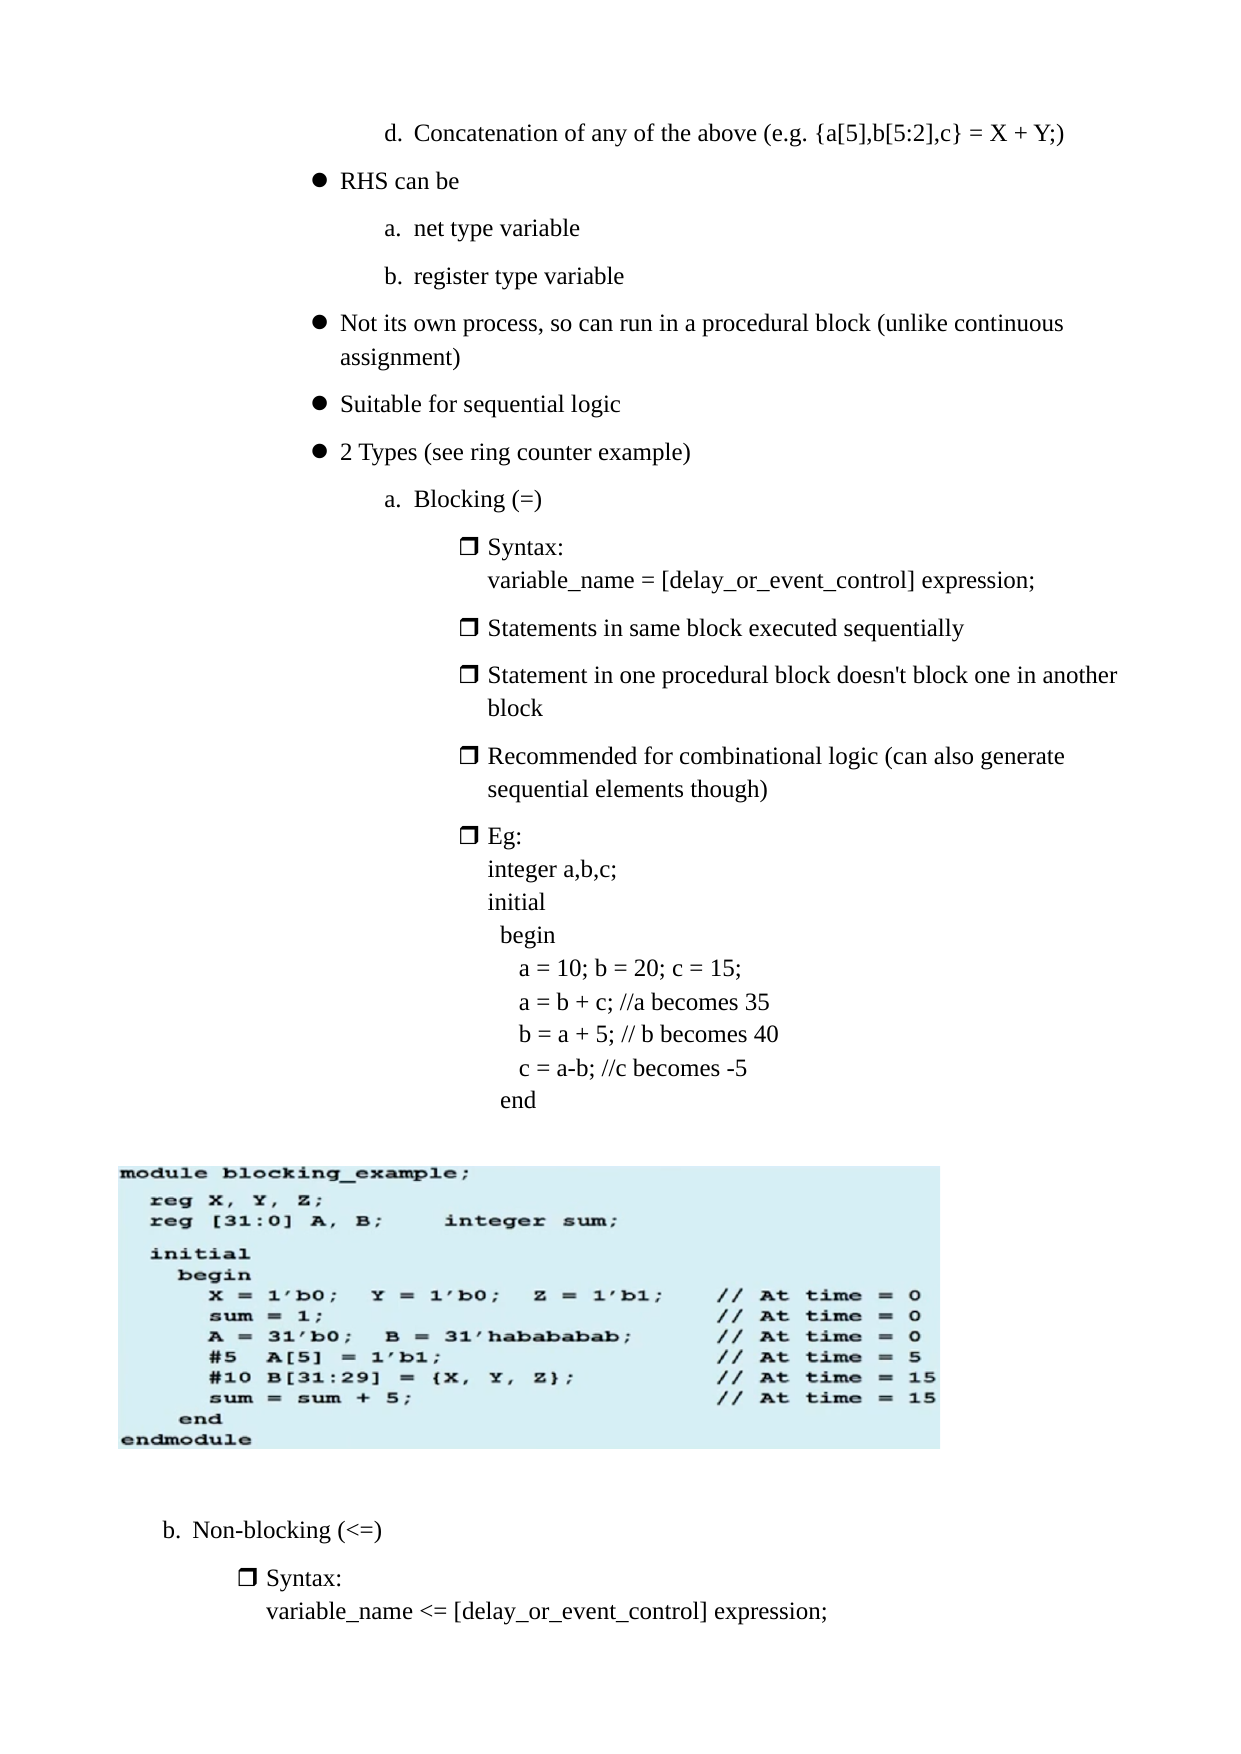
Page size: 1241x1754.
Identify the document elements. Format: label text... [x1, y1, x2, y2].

list Blocking (=) [384, 484, 1122, 513]
list Recommended for combinational logic (can also generate sequential elements though) [458, 741, 1122, 803]
list Concatenation of any of the above (e.g. {a[5],b[5:2],c} = X + Y;) [384, 118, 1122, 147]
list Statement in one procedural block doesn't block one in another block [458, 660, 1122, 722]
list Suitable for sequential logic [310, 389, 1122, 418]
list Syntax: variable_name <= [delay_or_event_control] expression; [236, 1563, 1122, 1625]
list Syntax: variable_name = [delay_or_event_control] expression; [458, 532, 1122, 594]
list net type variable [384, 213, 1122, 242]
list Eg: integer a,b,c; initial begin a = 10; b = 20; c = 15; a = b + c; //a becomes 35 b = a + 5; // b becomes 40 c = a-b; //c becomes -5 end [458, 821, 1122, 1147]
list register type variable [384, 261, 1122, 290]
list RHS can be [310, 166, 1122, 194]
list Statements in same block executed sequentially [458, 613, 1122, 641]
list Not its own process, so can run in a procedural block (unlike continuous assignment) [310, 308, 1122, 370]
list Non-blocking (<=) [162, 1516, 1122, 1544]
picture [118, 1166, 940, 1449]
list 2 Types (see ring counter example) [310, 437, 1122, 466]
